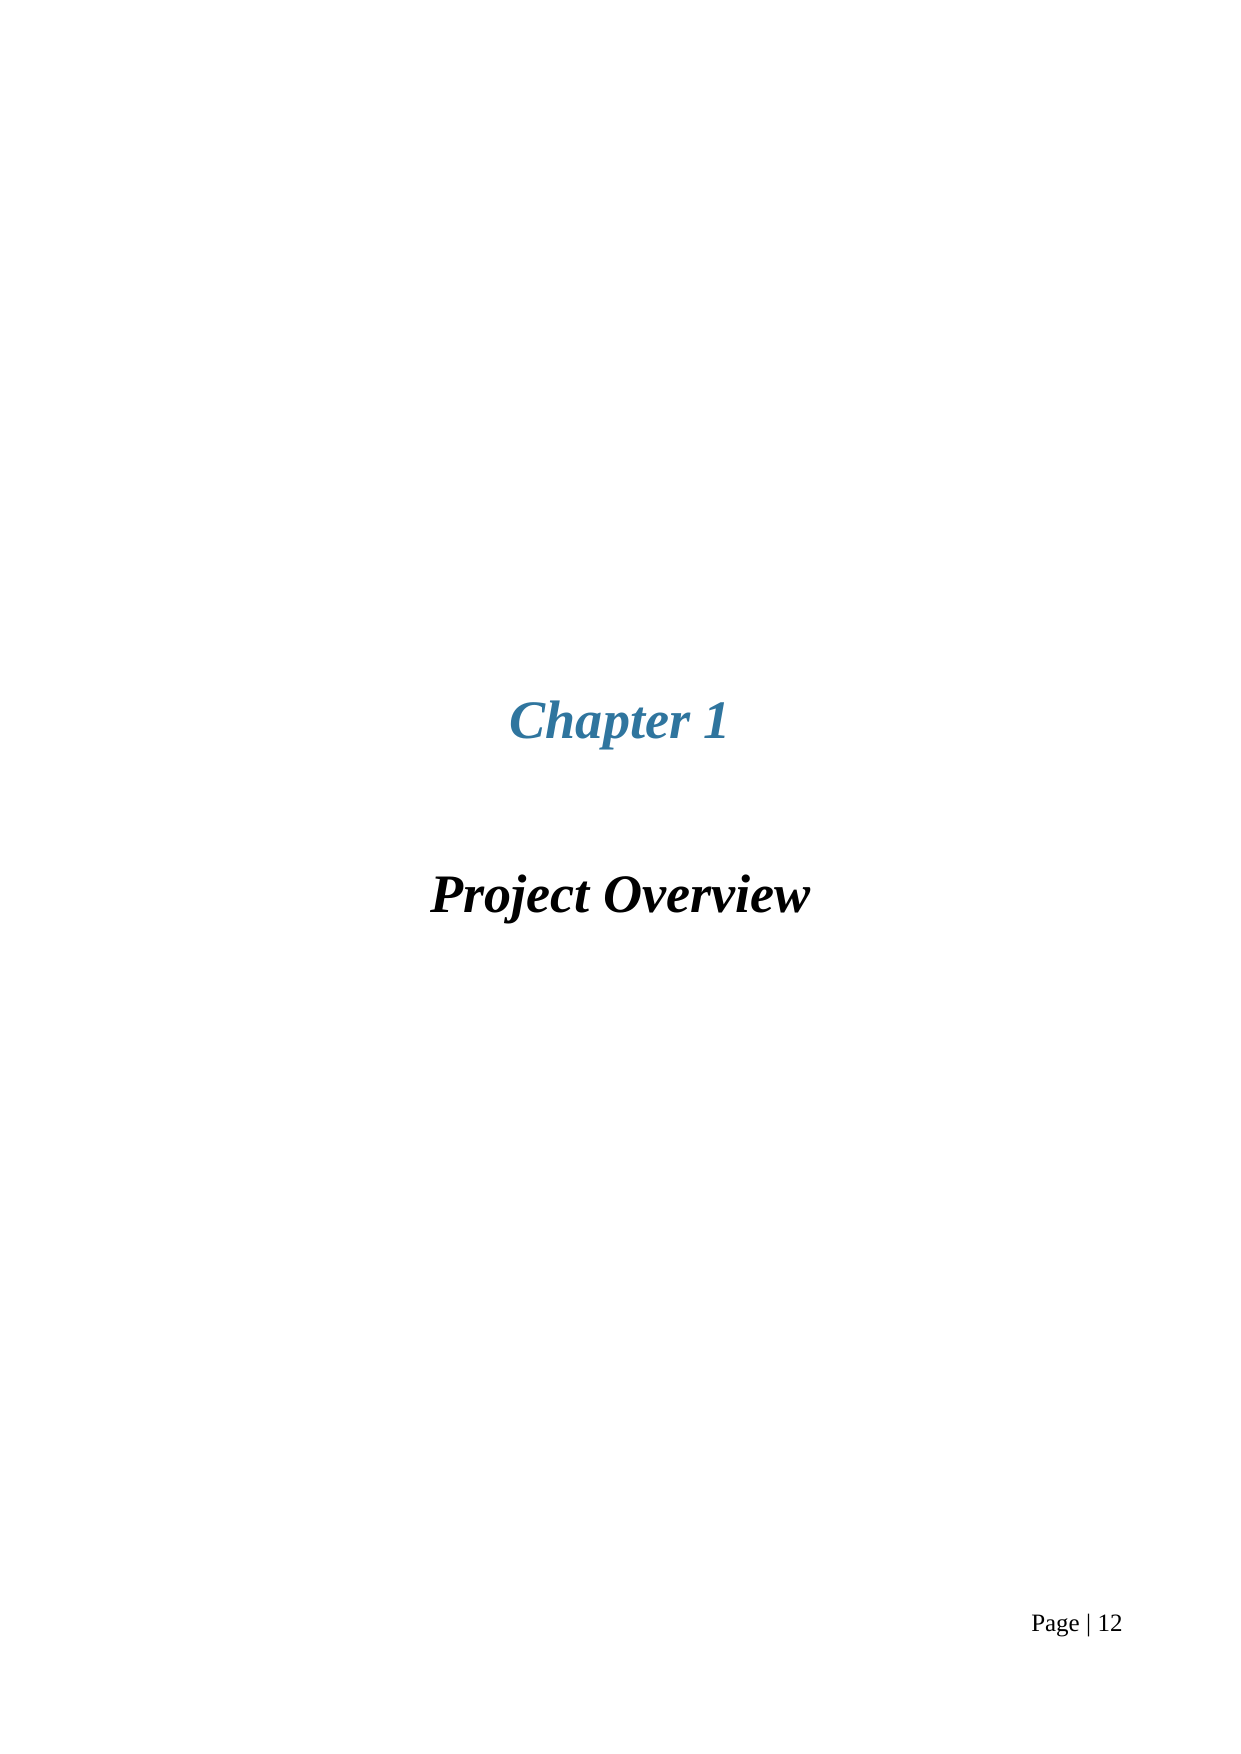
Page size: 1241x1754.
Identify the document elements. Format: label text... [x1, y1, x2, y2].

subtitle Project Overview [118, 862, 1122, 924]
subtitle Chapter 1 [118, 688, 1122, 750]
